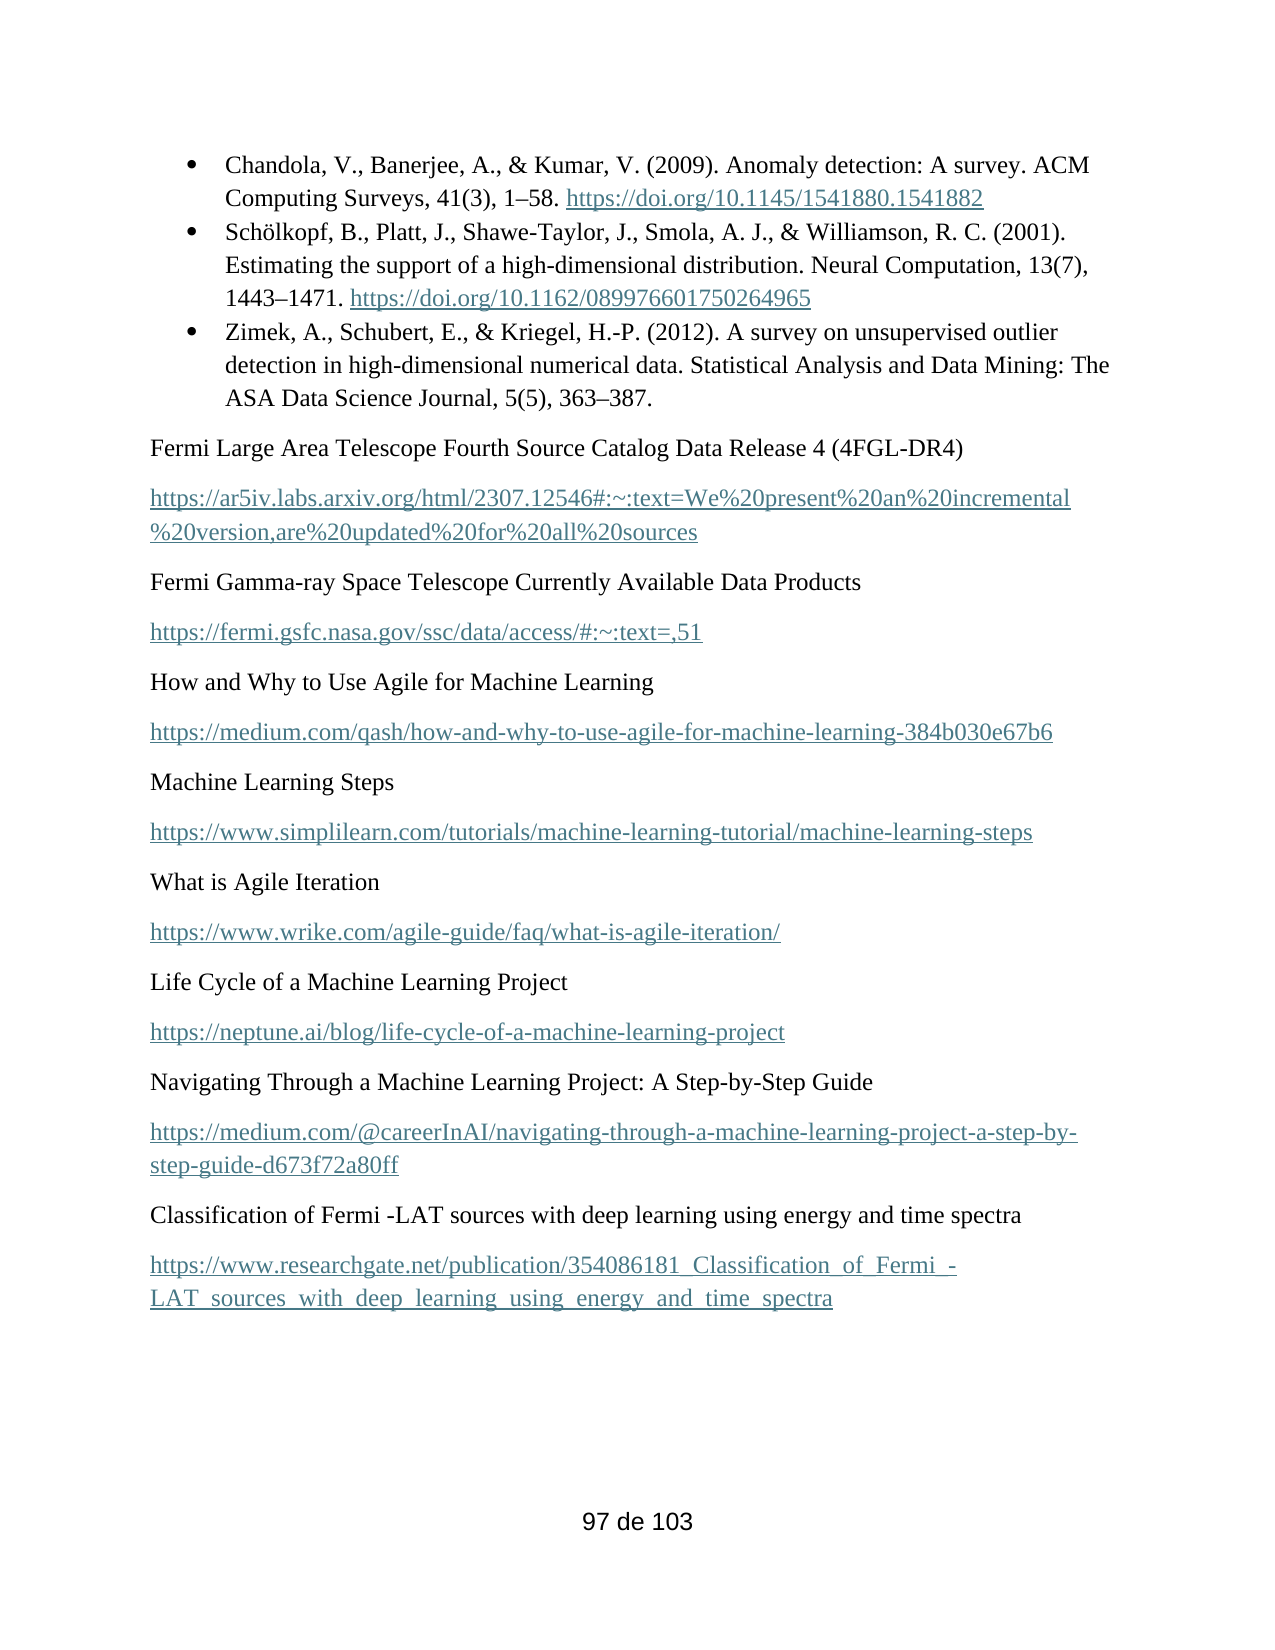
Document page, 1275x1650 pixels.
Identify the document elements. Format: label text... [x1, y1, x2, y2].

text Fermi Gamma-ray Space Telescope Currently Available Data Products [150, 567, 1125, 595]
text Navigating Through a Machine Learning Project: A Step-by-Step Guide [150, 1067, 1125, 1095]
list Zimek, A., Schubert, E., & Kriegel, H.-P. (2012). A survey on unsupervised outlier detection in high-dimensional numerical data. Statistical Analysis and Data Mining: The ASA Data Science Journal, 5(5), 363–387. [187, 317, 1125, 412]
text How and Why to Use Agile for Machine Learning [150, 667, 1125, 695]
text https://www.simplilearn.com/tutorials/machine-learning-tutorial/machine-learning-steps [150, 817, 1125, 845]
list Schölkopf, B., Platt, J., Shawe-Taylor, J., Smola, A. J., & Williamson, R. C. (2001). Estimating the support of a high-dimensional distribution. Neural Computation, 13(7), 1443–1471. https://doi.org/10.1162/089976601750264965 [187, 217, 1125, 312]
text https://neptune.ai/blog/life-cycle-of-a-machine-learning-project [150, 1017, 1125, 1045]
text https://ar5iv.labs.arxiv.org/html/2307.12546#:~:text=We%20present%20an%20incremental%20version,are%20updated%20for%20all%20sources [150, 483, 1125, 545]
text Life Cycle of a Machine Learning Project [150, 967, 1125, 995]
text https://www.wrike.com/agile-guide/faq/what-is-agile-iteration/ [150, 917, 1125, 945]
text https://fermi.gsfc.nasa.gov/ssc/data/access/#:~:text=,51 [150, 617, 1125, 645]
text https://medium.com/@careerInAI/navigating-through-a-machine-learning-project-a-step-by-step-guide-d673f72a80ff [150, 1117, 1125, 1179]
text https://www.researchgate.net/publication/354086181_Classification_of_Fermi_-LAT_sources_with_deep_learning_using_energy_and_time_spectra [150, 1250, 1125, 1312]
list Chandola, V., Banerjee, A., & Kumar, V. (2009). Anomaly detection: A survey. ACM Computing Surveys, 41(3), 1–58. https://doi.org/10.1145/1541880.1541882 [187, 150, 1125, 212]
text Classification of Fermi -LAT sources with deep learning using energy and time spectra [150, 1200, 1125, 1229]
text What is Agile Iteration [150, 867, 1125, 895]
text Machine Learning Steps [150, 767, 1125, 795]
text Fermi Large Area Telescope Fourth Source Catalog Data Release 4 (4FGL-DR4) [150, 433, 1125, 462]
text https://medium.com/qash/how-and-why-to-use-agile-for-machine-learning-384b030e67b6 [150, 717, 1125, 745]
